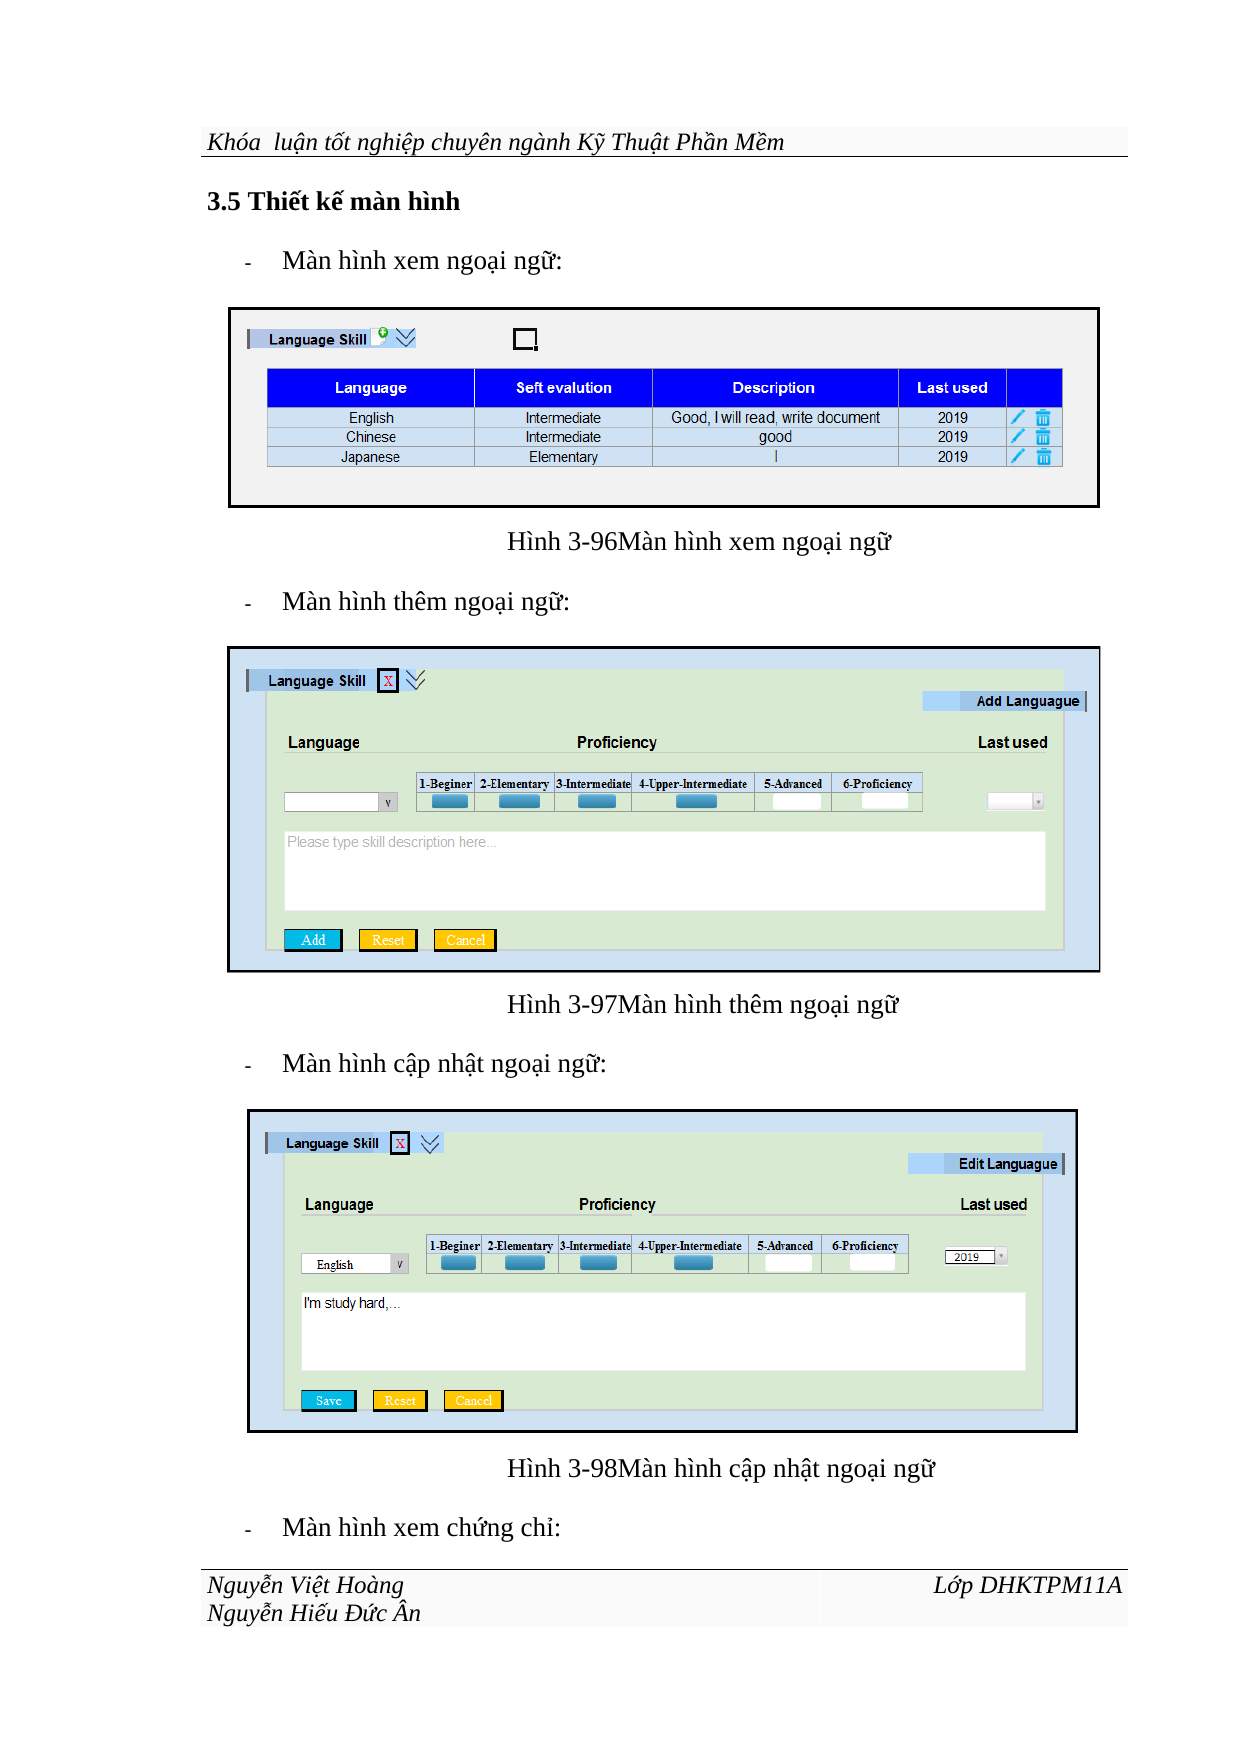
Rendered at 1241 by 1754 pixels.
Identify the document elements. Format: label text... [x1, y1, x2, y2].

picture [225, 643, 1101, 973]
list Màn hình cập nhật ngoại ngữ: [244, 1047, 1122, 1079]
subtitle Thiết kế màn hình [207, 185, 1122, 216]
list Màn hình thêm ngoại ngữ: [244, 584, 1122, 616]
picture [244, 1106, 1084, 1437]
list Màn hình xem chứng chỉ: [244, 1511, 1122, 1542]
picture [225, 303, 1101, 510]
list Màn hình xem ngoại ngữ: [244, 244, 1122, 276]
